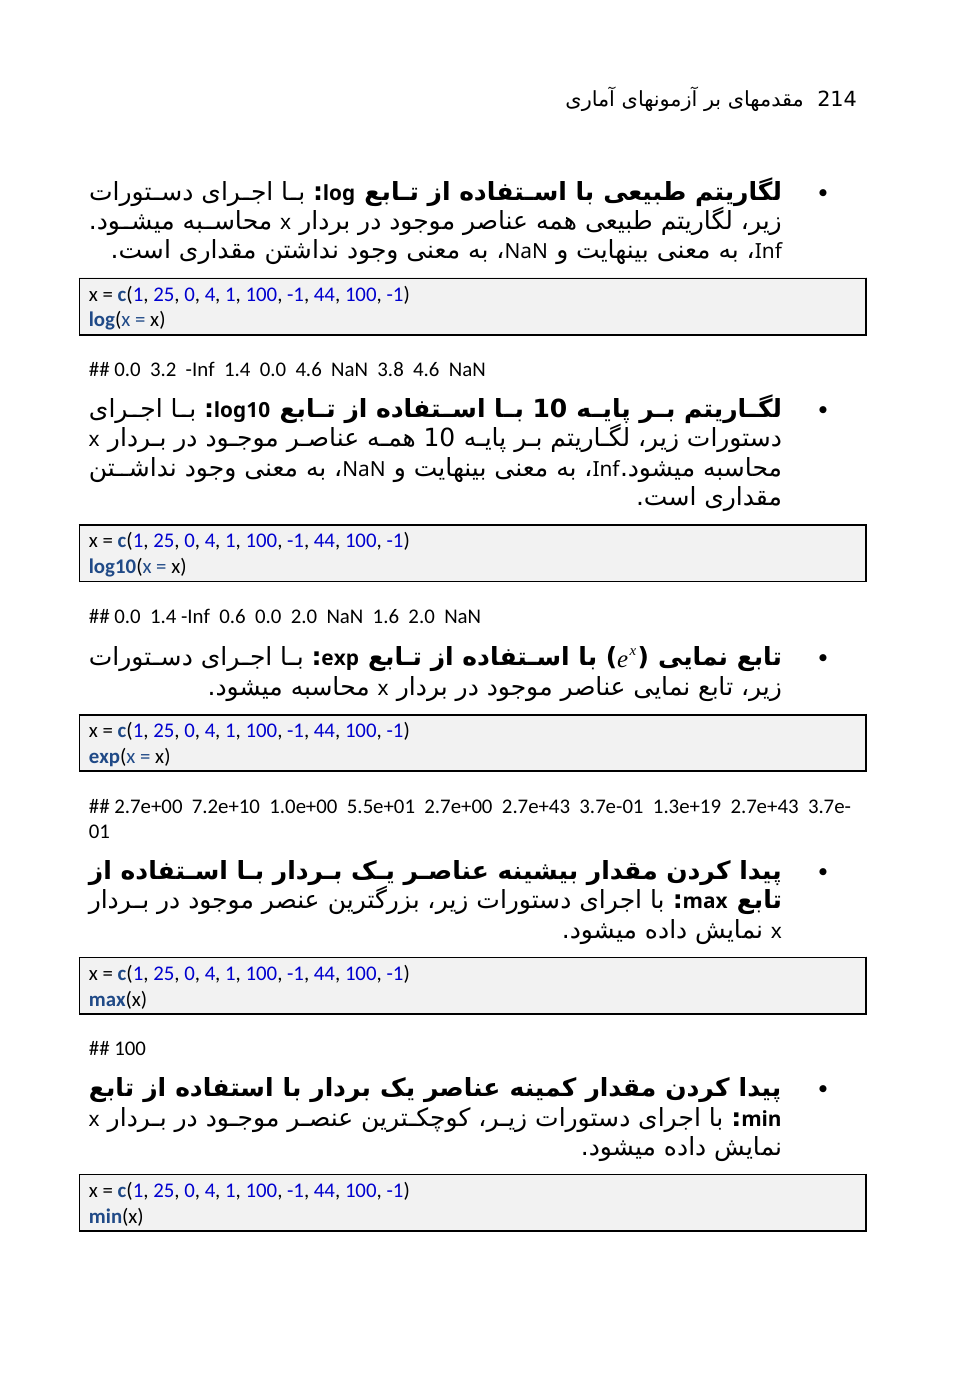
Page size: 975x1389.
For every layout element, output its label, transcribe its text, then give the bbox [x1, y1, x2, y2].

text ## 100 [89, 1036, 857, 1061]
text x = c(1, 25, 0, 4, 1, 100, -1, 44, 100, -1) exp(x = x) [80, 716, 865, 770]
text x = c(1, 25, 0, 4, 1, 100, -1, 44, 100, -1) log10(x = x) [80, 526, 865, 581]
text x = c(1, 25, 0, 4, 1, 100, -1, 44, 100, -1) max(x) [80, 958, 865, 1013]
text ## 2.7e+00 7.2e+10 1.0e+00 5.5e+01 2.7e+00 2.7e+43 3.7e-01 1.3e+19 2.7e+43 3.7e-01 [89, 793, 857, 844]
list لگاریتم طبیعی با استفاده از تابع log: با اجرای دستورات زیر، لگاریتم طبیعی همه عناصر موجود در بردار x محاسبه می‏شود.Inf، به معنی بینهایت و NaN، به معنی وجود نداشتن مقداری است. [89, 177, 819, 265]
list لگاریتم بر پایه 10 با استفاده از تابع log10: با اجرای دستورات زیر، لگاریتم بر پایه 10 همه عناصر موجود در بردار x محاسبه می‏شود.Inf، به معنی بینهایت و NaN، به معنی وجود نداشتن مقداری است. [89, 394, 819, 512]
list پیدا کردن مقدار بیشینه عناصر یک بردار با استفاده از تابع max: با اجرای دستورات زیر، بزرگترین عنصر موجود در بردار x نمایش داده می‏شود. [89, 856, 819, 944]
list تابع نمایی () با استفاده از تابع exp: با اجرای دستورات زیر، تابع نمایی عناصر موجود در بردار x محاسبه می‏شود. [89, 641, 819, 701]
text x = c(1, 25, 0, 4, 1, 100, -1, 44, 100, -1) min(x) [80, 1175, 865, 1230]
text ## 0.0 1.4 -Inf 0.6 0.0 2.0 NaN 1.6 2.0 NaN [89, 603, 857, 628]
text ## 0.0 3.2 -Inf 1.4 0.0 4.6 NaN 3.8 4.6 NaN [89, 356, 857, 382]
text x = c(1, 25, 0, 4, 1, 100, -1, 44, 100, -1) log(x = x) [80, 279, 865, 334]
list پیدا کردن مقدار کمینه عناصر یک بردار با استفاده از تابع min: با اجرای دستورات زیر، کوچکترین عنصر موجود در بردار x نمایش داده می‏شود. [89, 1073, 819, 1161]
